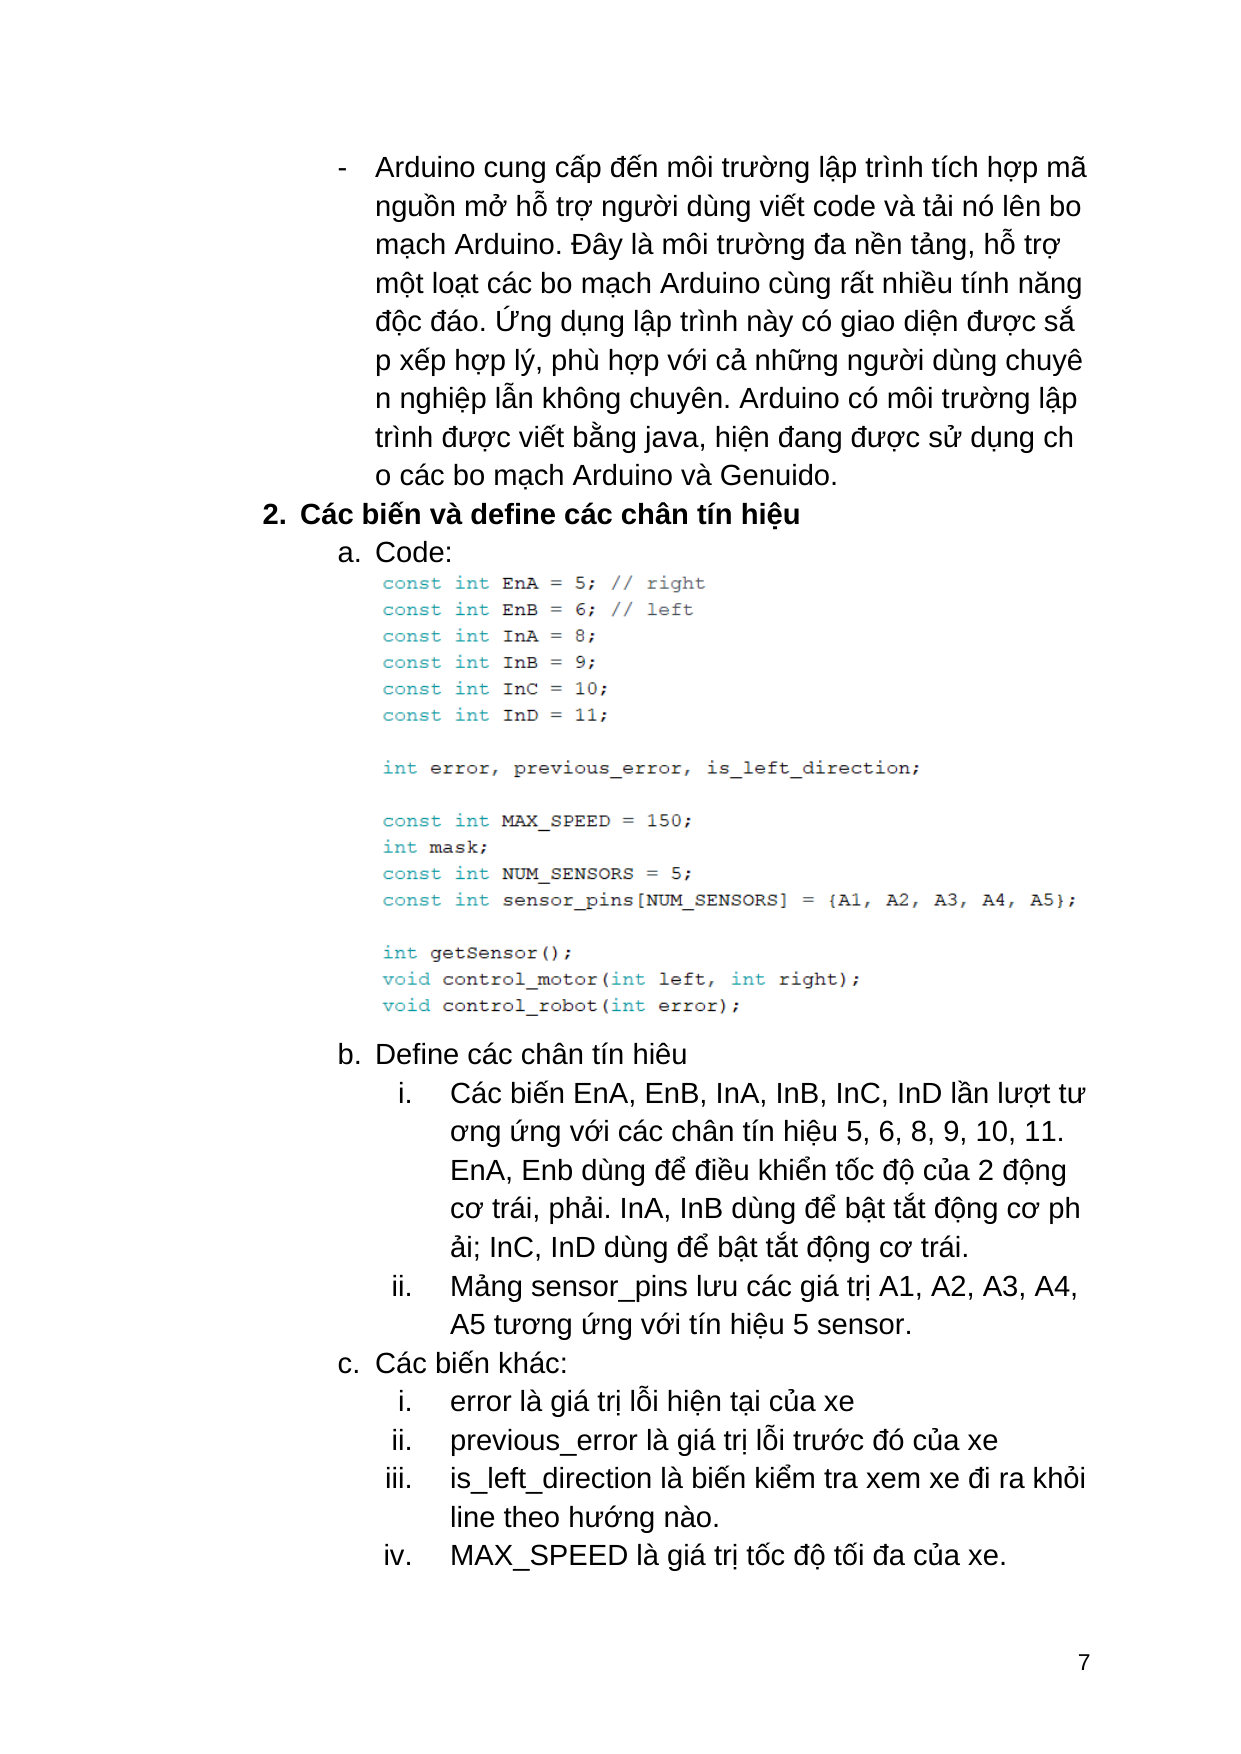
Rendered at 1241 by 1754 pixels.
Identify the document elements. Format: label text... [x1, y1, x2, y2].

list Define các chân tín hiêu [337, 1037, 1090, 1071]
list is_left_direction là biến kiểm tra xem xe đi ra khỏi line theo hướng nào. [412, 1461, 1090, 1533]
picture [375, 572, 1135, 1034]
list MAX_SPEED là giá trị tốc độ tối đa của xe. [412, 1538, 1090, 1572]
list previous_error là giá trị lỗi trước đó của xe [412, 1423, 1090, 1456]
list Các biến khác: [337, 1346, 1090, 1379]
list Mảng sensor_pins lưu các giá trị A1, A2, A3, A4, A5 tương ứng với tín hiệu 5 sensor. [412, 1269, 1090, 1341]
list Arduino cung cấp đến môi trường lập trình tích hợp mã nguồn mở hỗ trợ người dùng viết code và tải nó lên bo mạch Arduino. Đây là môi trường đa nền tảng, hỗ trợ một loạt các bo mạch Arduino cùng rất nhiều tính năng độc đáo. Ứng dụng lập trình này có giao diện được sắp xếp hợp lý, phù hợp với cả những người dùng chuyên nghiệp lẫn không chuyên. Arduino có môi trường lập trình được viết bằng java, hiện đang được sử dụng cho các bo mạch Arduino và Genuido. [337, 150, 1090, 492]
list error là giá trị lỗi hiện tại của xe [412, 1384, 1090, 1418]
list Các biến và define các chân tín hiệu [262, 497, 1090, 530]
list Các biến EnA, EnB, InA, InB, InC, InD lần lượt tương ứng với các chân tín hiệu 5, 6, 8, 9, 10, 11. EnA, Enb dùng để điều khiển tốc độ của 2 động cơ trái, phải. InA, InB dùng để bật tắt động cơ phải; InC, InD dùng để bật tắt động cơ trái. [412, 1076, 1090, 1264]
